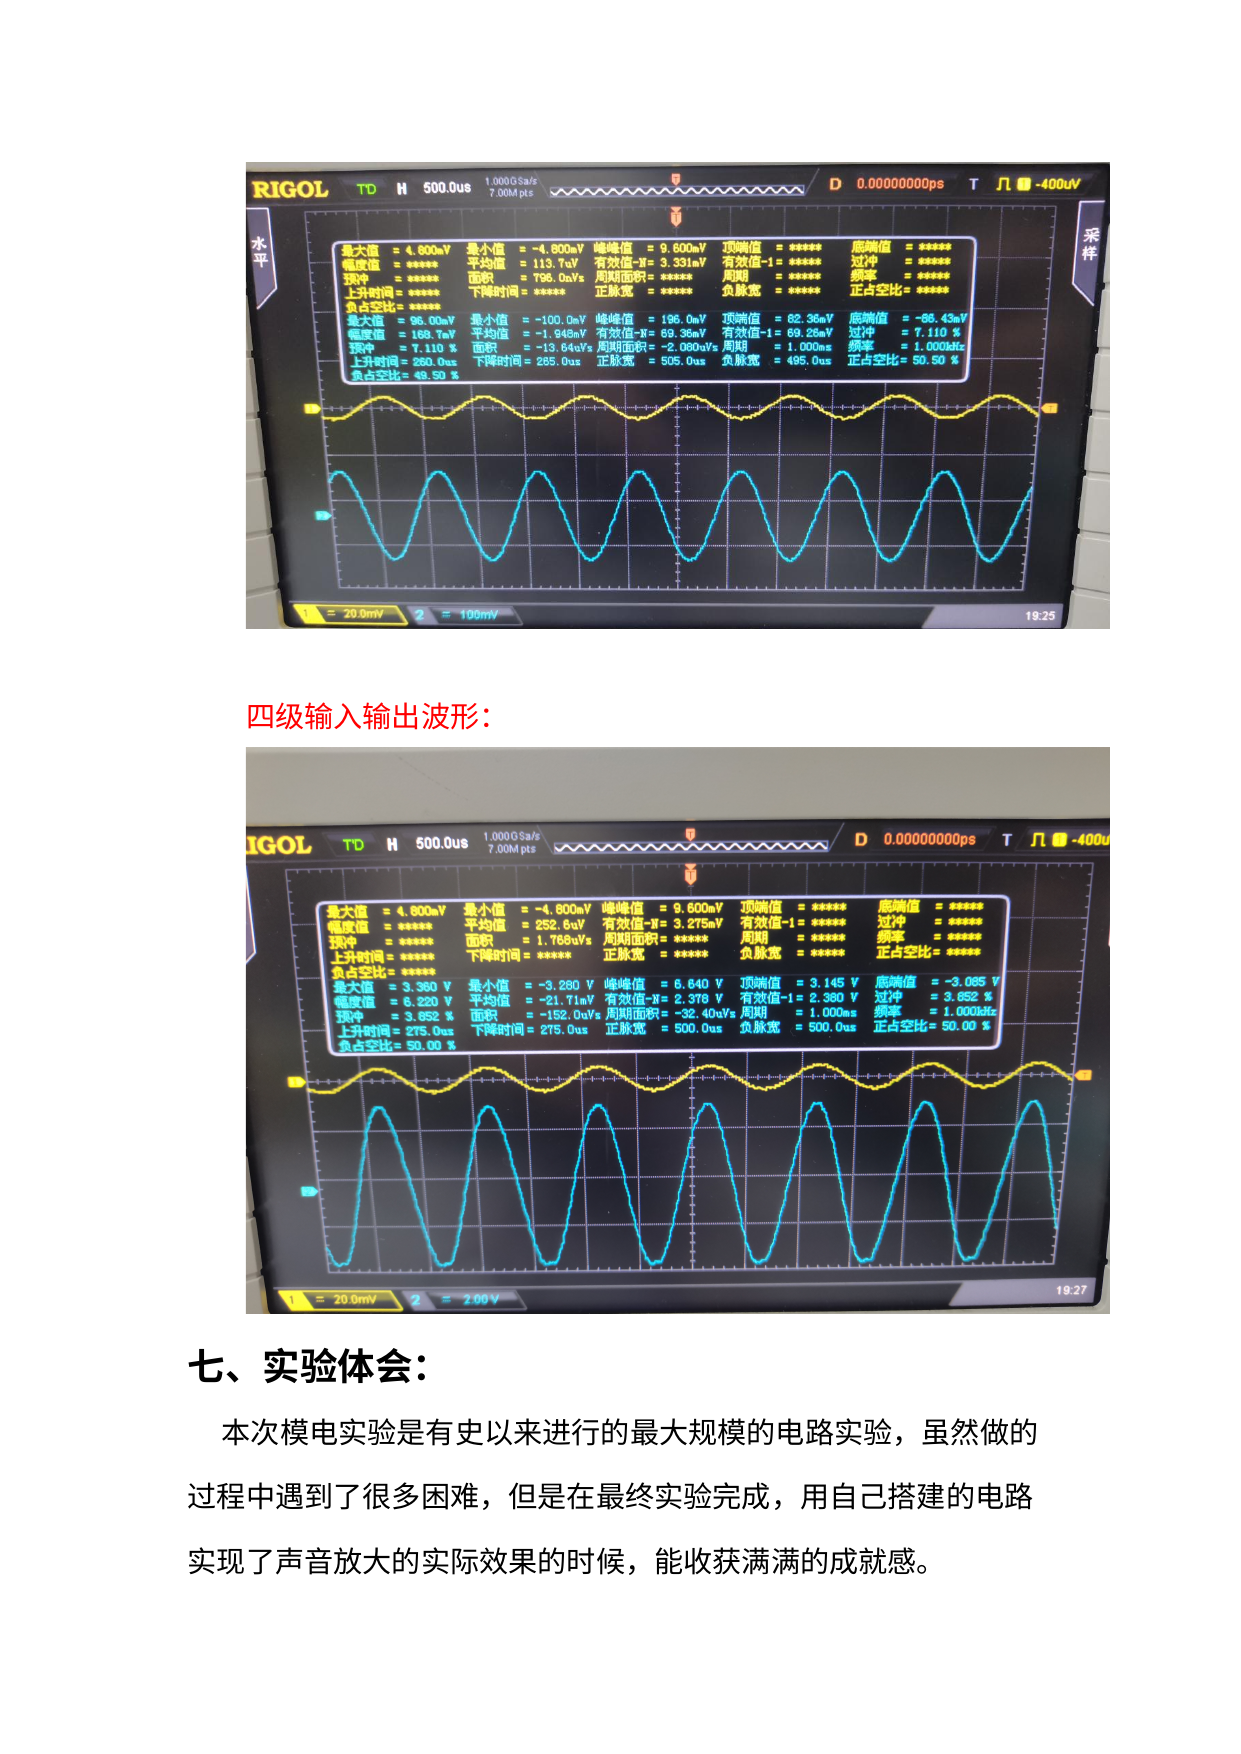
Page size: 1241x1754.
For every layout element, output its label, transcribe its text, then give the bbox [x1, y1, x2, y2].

picture [245, 162, 1110, 629]
list 四级输入输出波形： [187, 682, 1053, 747]
picture [245, 747, 1110, 1314]
